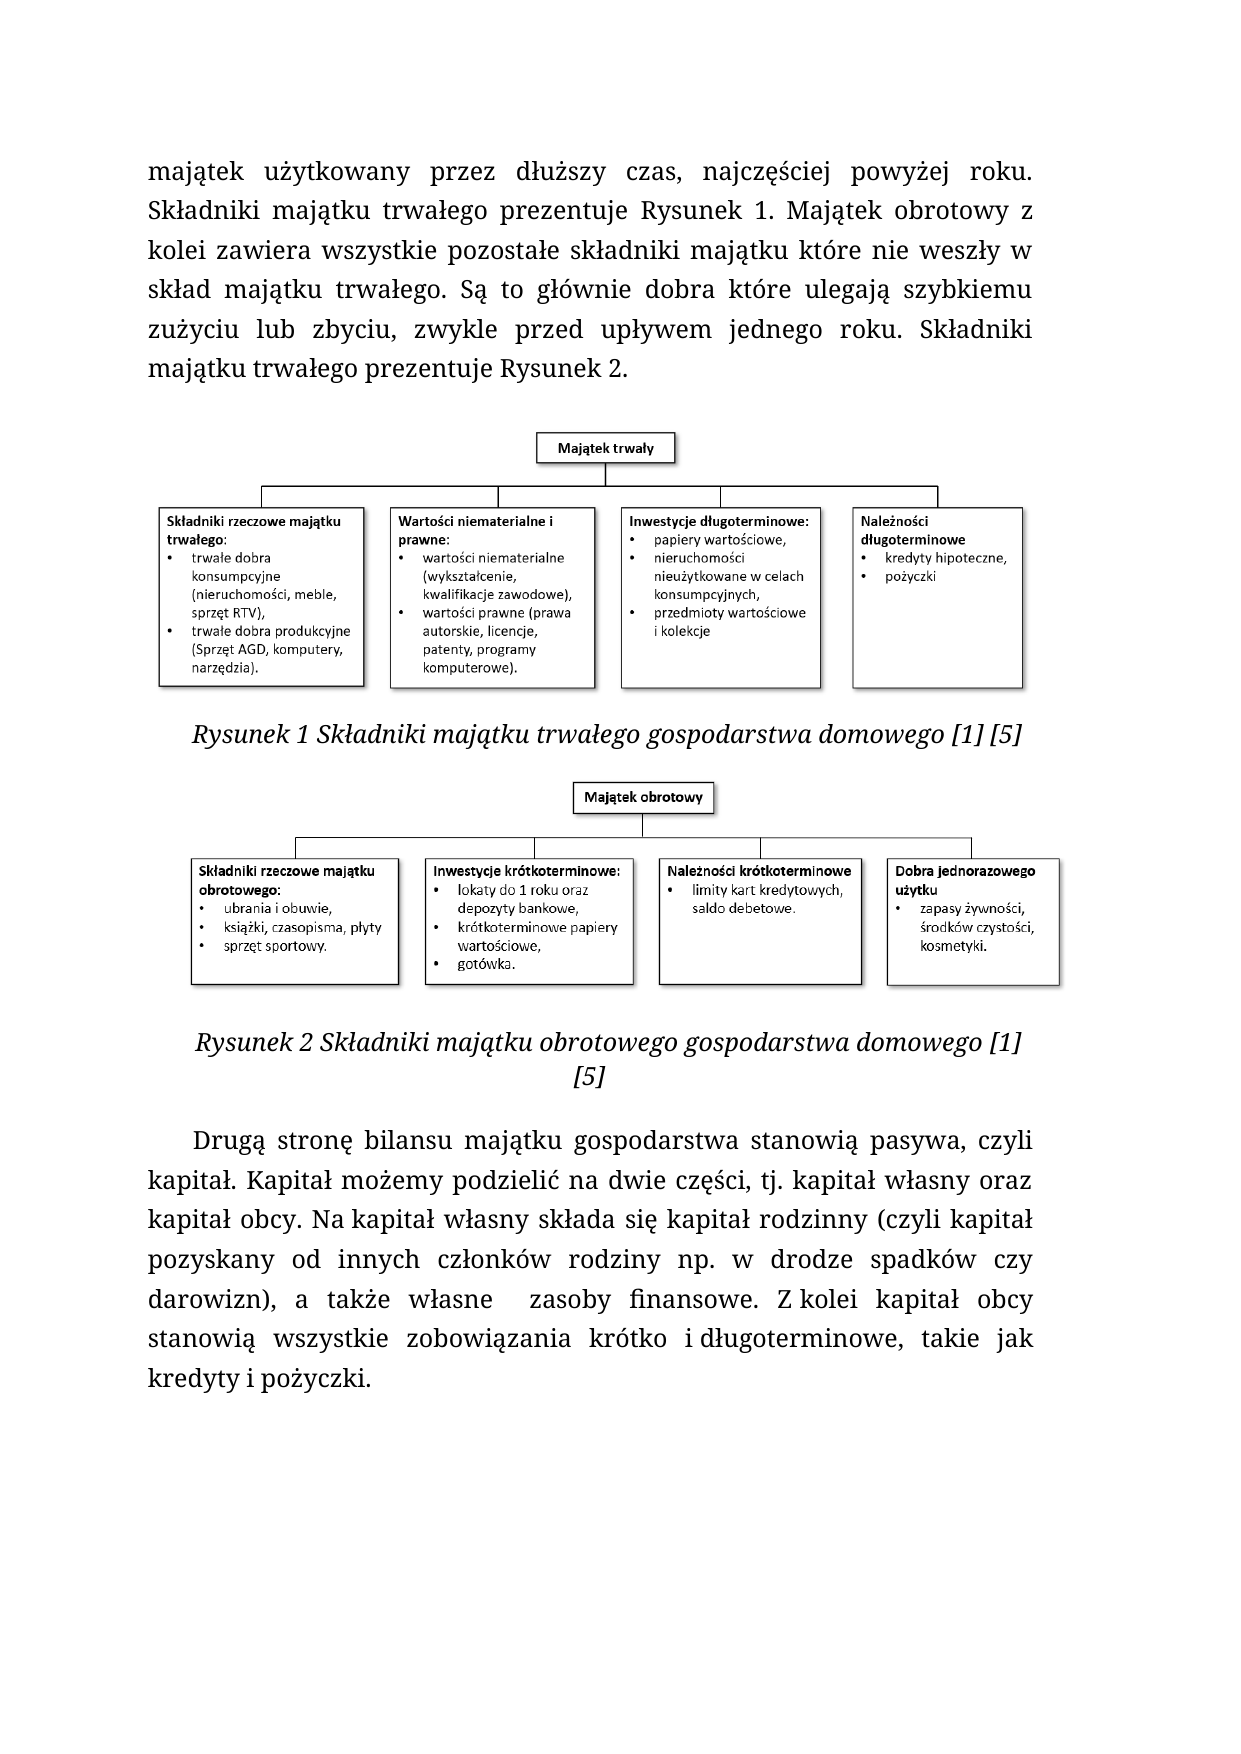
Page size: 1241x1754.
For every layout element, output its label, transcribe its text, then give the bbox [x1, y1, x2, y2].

text Rysunek Składniki majątku obrotowego gospodarstwa domowego [148, 1024, 1033, 1092]
picture [183, 775, 1069, 1000]
text Rysunek Składniki majątku trwałego gospodarstwa domowego [148, 717, 1033, 751]
text Drugą stronę bilansu majątku gospodarstwa stanowią pasywa, czyli kapitał. Kapitał możemy podzielić na dwie części, tj. kapitał własny oraz kapitał obcy. Na kapitał własny składa się kapitał rodzinny (czyli kapitał pozyskany od innych członków rodziny np. w drodze spadków czy darowizn), a także własne zasoby finansowe. Z kolei kapitał obcy stanowią wszystkie zobowiązania krótko i długoterminowe, takie jak kredyty i pożyczki. [148, 1117, 1033, 1394]
picture [147, 422, 1034, 704]
